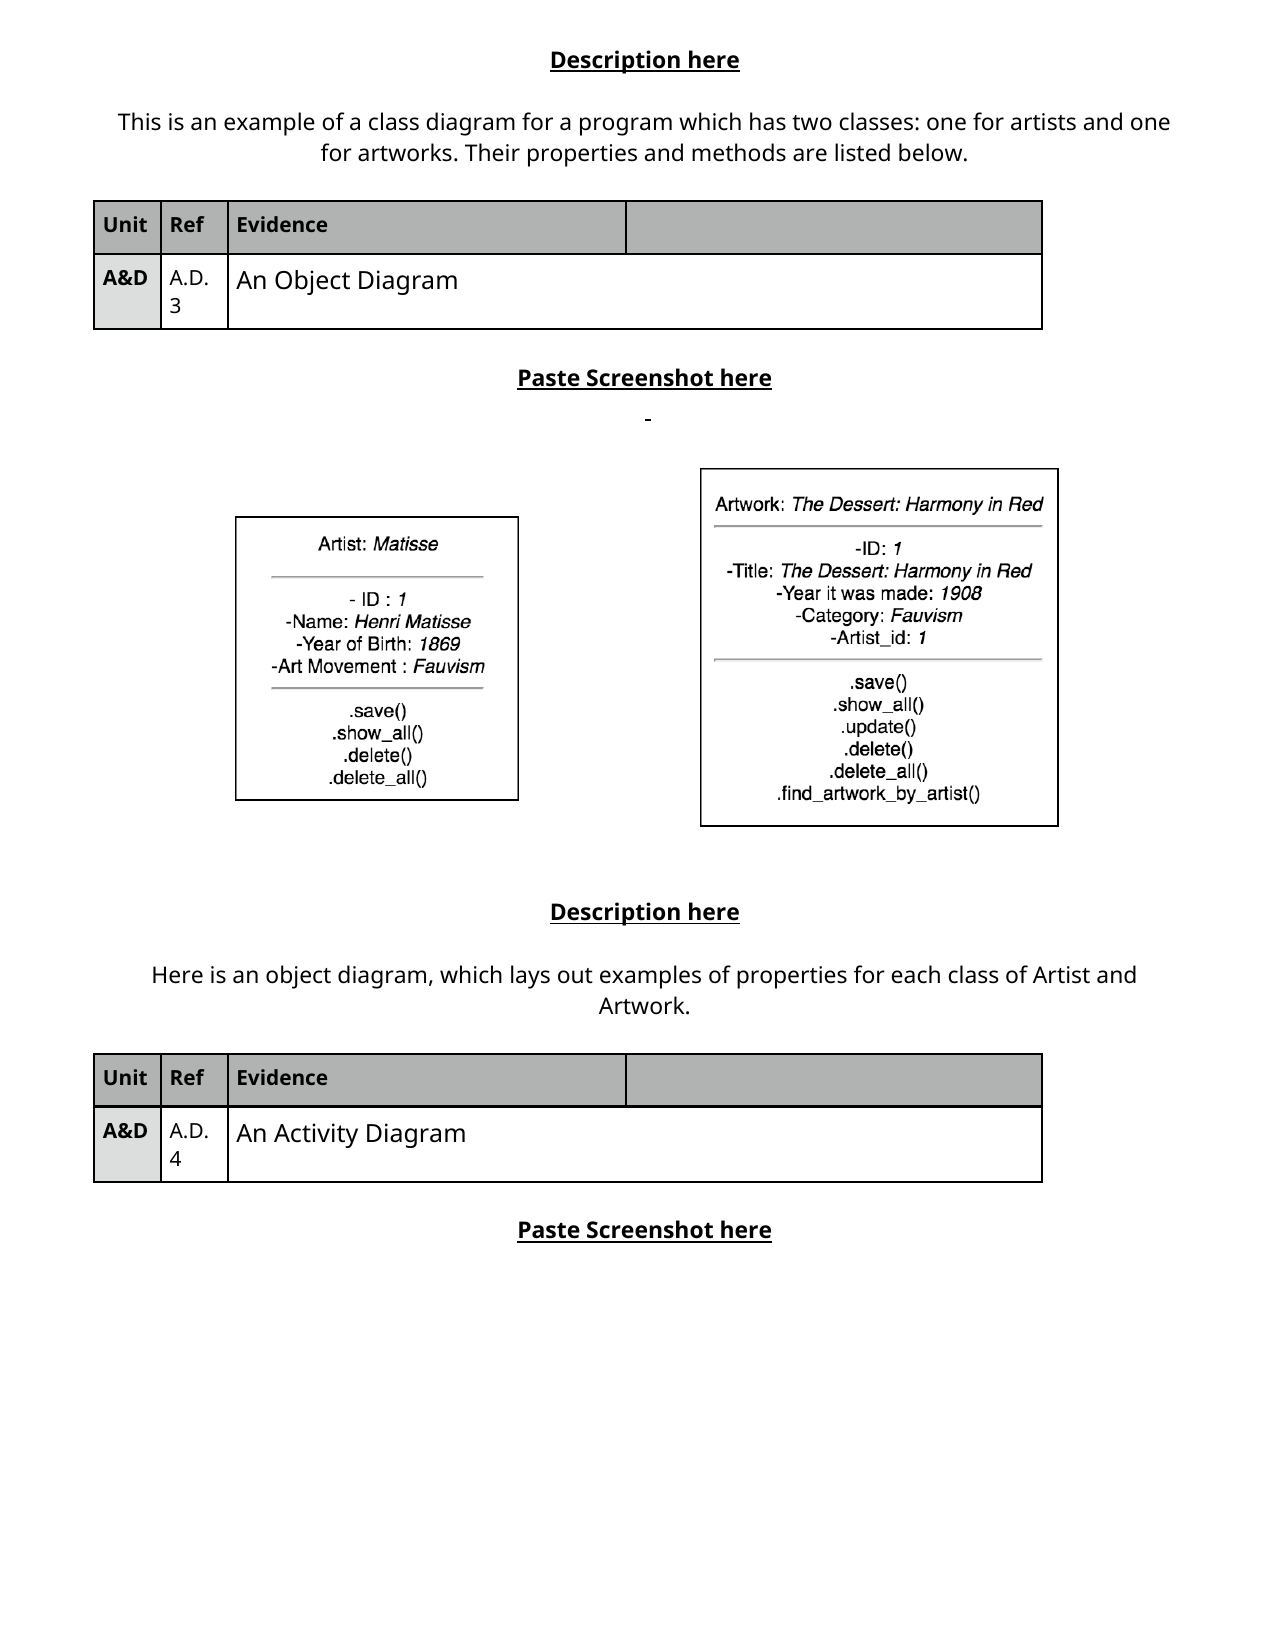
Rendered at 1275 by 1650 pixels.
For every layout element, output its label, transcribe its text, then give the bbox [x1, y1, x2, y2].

table_cell A.D.3 [162, 255, 227, 328]
text Paste Screenshot here [106, 362, 1184, 393]
text Description here [106, 43, 1184, 75]
table_header Evidence [229, 1055, 625, 1105]
table_header Ref [162, 1055, 227, 1105]
text This is an example of a class diagram for a program which has two classes: one for artists and one for artworks. Their properties and methods are listed below. [106, 106, 1184, 168]
table_cell An Object Diagram [229, 255, 1041, 328]
table_header Unit [95, 1055, 160, 1105]
table_header Unit [95, 202, 160, 253]
table_cell A&D [95, 1108, 160, 1181]
text Paste Screenshot here [106, 1214, 1184, 1246]
table_header Evidence [229, 202, 625, 253]
table_cell A&D [95, 255, 160, 328]
table_header [627, 202, 1041, 253]
table_header [627, 1055, 1041, 1105]
table_cell A.D.4 [162, 1108, 227, 1181]
picture [201, 423, 1089, 866]
text Description here [106, 896, 1184, 928]
table_header Ref [162, 202, 227, 253]
table_cell An Activity Diagram [229, 1108, 1041, 1181]
text Here is an object diagram, which lays out examples of properties for each class of Artist and Artwork. [106, 959, 1184, 1021]
